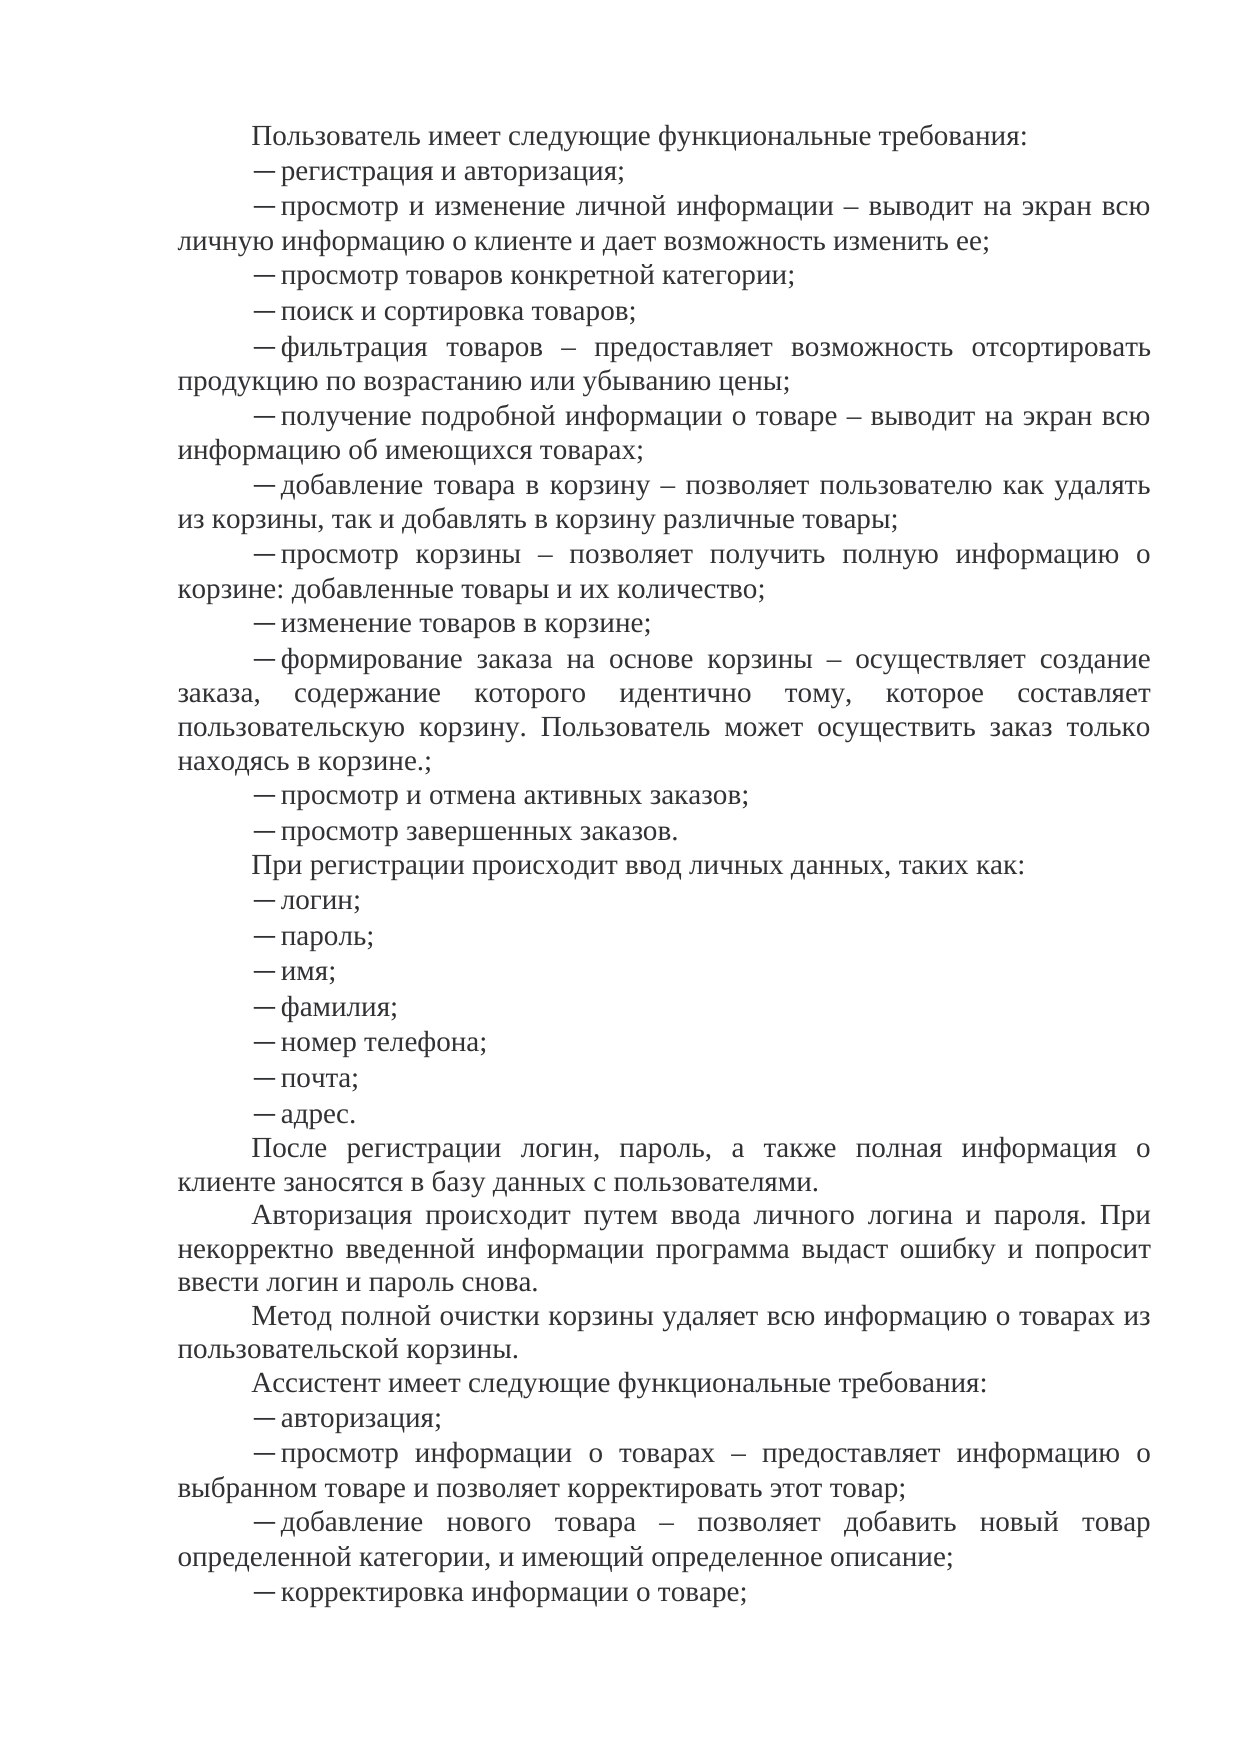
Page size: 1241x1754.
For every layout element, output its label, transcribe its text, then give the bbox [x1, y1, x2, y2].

text Авторизация происходит путем ввода личного логина и пароля. При некорректно введенной информации программа выдаст ошибку и попросит ввести логин и пароль снова. [177, 1197, 1152, 1298]
list добавление нового товара – позволяет добавить новый товар определенной категории, и имеющий определенное описание; [177, 1503, 1152, 1573]
list пароль; [177, 917, 1152, 952]
text При регистрации происходит ввод личных данных, таких как: [177, 847, 1152, 881]
list логин; [177, 881, 1152, 917]
list добавление товара в корзину – позволяет пользователю как удалять из корзины, так и добавлять в корзину различные товары; [177, 466, 1152, 535]
list просмотр и изменение личной информации – выводит на экран всю личную информацию о клиенте и дает возможность изменить ее; [177, 187, 1152, 256]
list поиск и сортировка товаров; [177, 292, 1152, 328]
list фильтрация товаров – предоставляет возможность отсортировать продукцию по возрастанию или убыванию цены; [177, 328, 1152, 397]
text Ассистент имеет следующие функциональные требования: [177, 1365, 1152, 1399]
list корректировка информации о товаре; [177, 1573, 1152, 1608]
text После регистрации логин, пароль, а также полная информация о клиенте заносятся в базу данных с пользователями. [177, 1130, 1152, 1197]
list авторизация; [177, 1399, 1152, 1434]
list получение подробной информации о товаре – выводит на экран всю информацию об имеющихся товарах; [177, 397, 1152, 466]
list просмотр корзины – позволяет получить полную информацию о корзине: добавленные товары и их количество; [177, 535, 1152, 604]
list номер телефона; [177, 1023, 1152, 1059]
list изменение товаров в корзине; [177, 604, 1152, 640]
list просмотр товаров конкретной категории; [177, 256, 1152, 292]
list почта; [177, 1059, 1152, 1095]
list просмотр информации о товарах – предоставляет информацию о выбранном товаре и позволяет корректировать этот товар; [177, 1434, 1152, 1503]
text Пользователь имеет следующие функциональные требования: [177, 118, 1152, 152]
text Метод полной очистки корзины удаляет всю информацию о товарах из пользовательской корзины. [177, 1298, 1152, 1365]
list формирование заказа на основе корзины – осуществляет создание заказа, содержание которого идентично тому, которое составляет пользовательскую корзину. Пользователь может осуществить заказ только находясь в корзине.; [177, 640, 1152, 776]
list адрес. [177, 1095, 1152, 1130]
list фамилия; [177, 988, 1152, 1023]
list просмотр и отмена активных заказов; [177, 776, 1152, 812]
list просмотр завершенных заказов. [177, 812, 1152, 847]
list имя; [177, 952, 1152, 988]
list регистрация и авторизация; [177, 152, 1152, 187]
